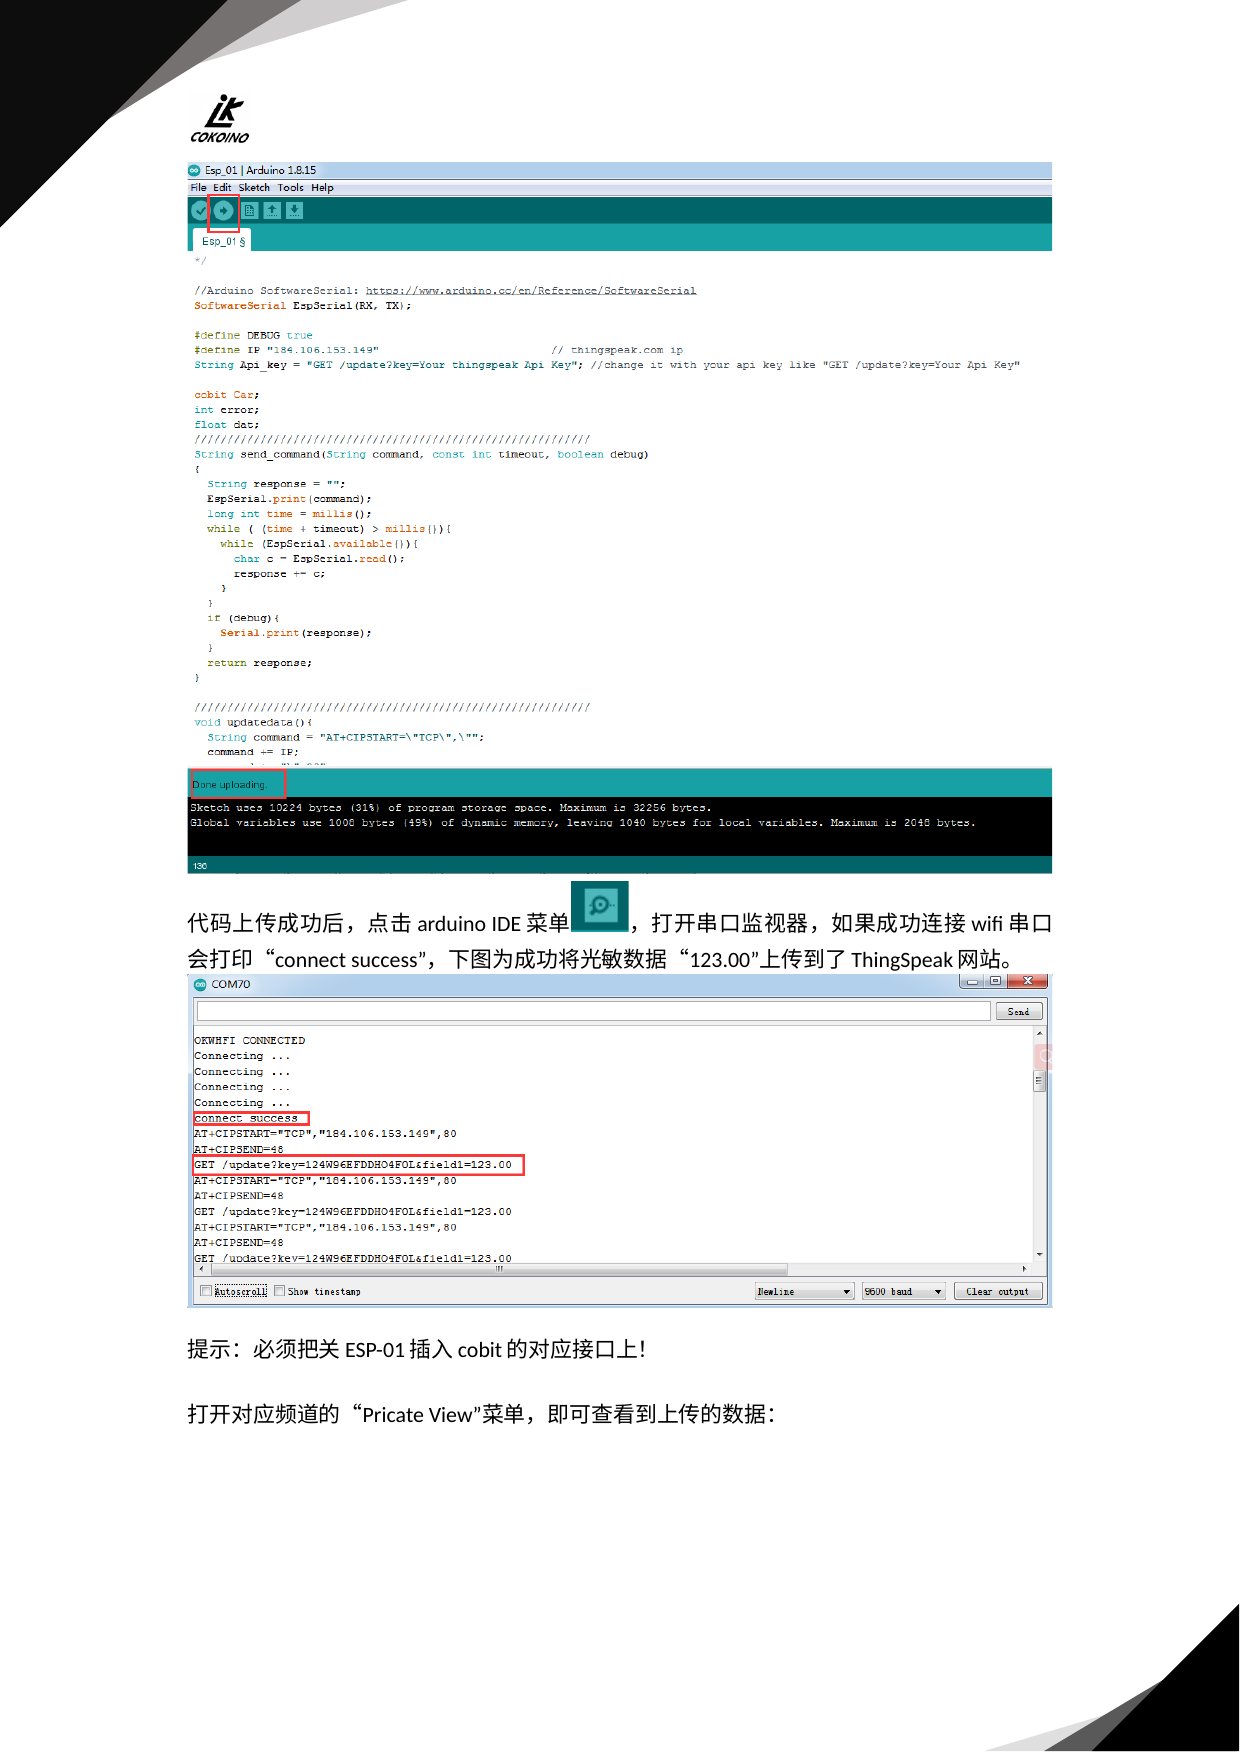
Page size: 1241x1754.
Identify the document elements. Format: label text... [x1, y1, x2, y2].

text 代码上传成功后，点击arduino IDE菜单，打开串口监视器，如果成功连接wifi串口会打印“connect success”，下图为成功将光敏数据“123.00”上传到了ThingSpeak网站。 [187, 877, 1053, 974]
text 提示：必须把关ESP-01插入cobit的对应接口上！ [187, 1332, 1053, 1364]
picture [187, 162, 1053, 874]
text 打开对应频道的“Pricate View”菜单，即可查看到上传的数据： [187, 1397, 1053, 1429]
picture [187, 974, 1053, 1308]
picture [571, 881, 629, 932]
picture [187, 90, 252, 147]
